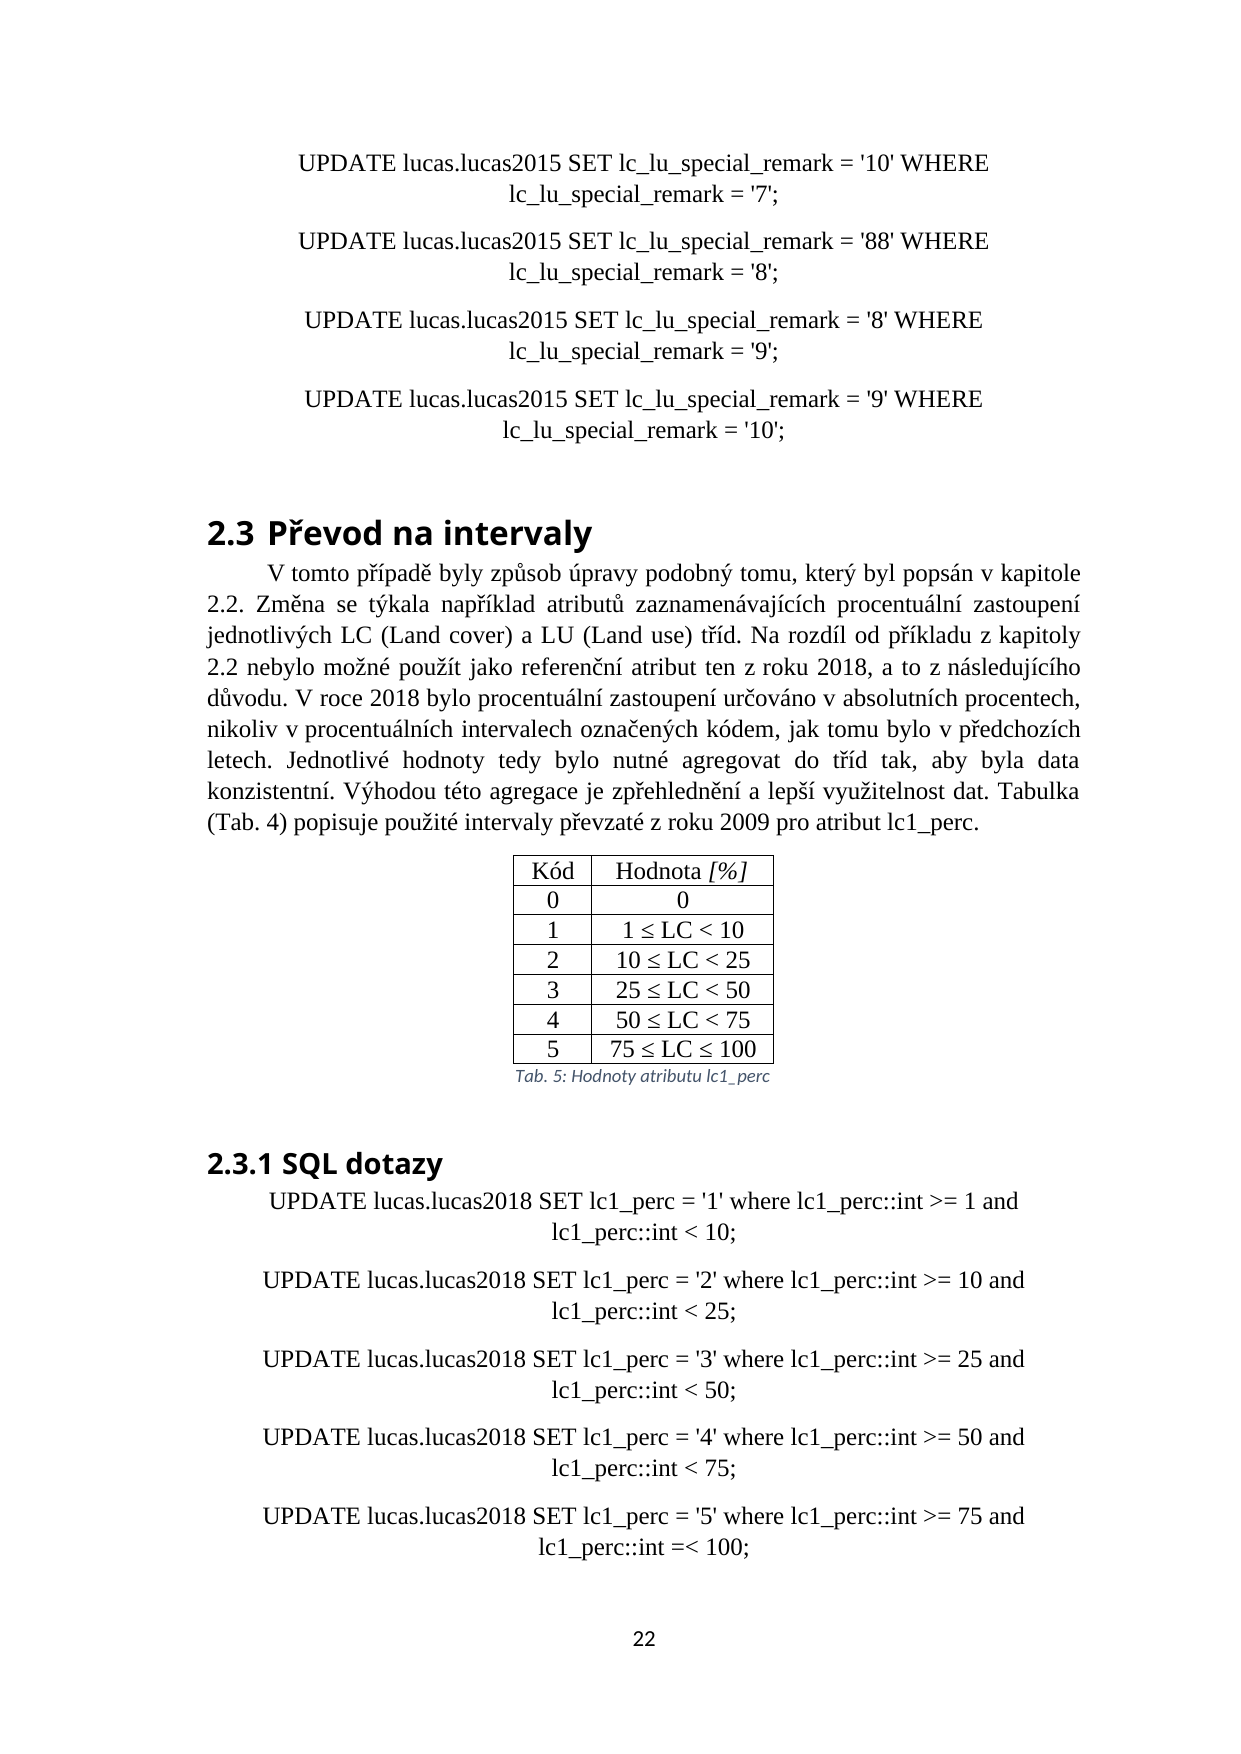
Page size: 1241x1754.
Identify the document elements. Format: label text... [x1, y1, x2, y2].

text UPDATE lucas.lucas2018 SET lc1_perc = '2' where lc1_perc::int >= 10 and lc1_perc::int < 25; [207, 1265, 1081, 1325]
text UPDATE lucas.lucas2018 SET lc1_perc = '5' where lc1_perc::int >= 75 and lc1_perc::int =< 100; [207, 1501, 1081, 1591]
subtitle Převod na intervaly [207, 509, 1081, 555]
subtitle SQL dotazy [207, 1143, 1081, 1183]
text UPDATE lucas.lucas2018 SET lc1_perc = '4' where lc1_perc::int >= 50 and lc1_perc::int < 75; [207, 1422, 1081, 1482]
table_cell 25 ≤ LC < 50 [592, 975, 773, 1004]
table_cell 5 [514, 1035, 591, 1063]
text UPDATE lucas.lucas2018 SET lc1_perc = '3' where lc1_perc::int >= 25 and lc1_perc::int < 50; [207, 1344, 1081, 1403]
text V tomto případě byly způsob úpravy podobný tomu, který byl popsán v kapitole 2.2. Změna se týkala například atributů zaznamenávajících procentuální zastoupení jednotlivých LC (Land cover) a LU (Land use) tříd. Na rozdíl od příkladu z kapitoly 2.2 nebylo možné použít jako referenční atribut ten z roku 2018, a to z následujícího důvodu. V roce 2018 bylo procentuální zastoupení určováno v absolutních procentech, nikoliv v procentuálních intervalech označených kódem, jak tomu bylo v předchozích letech. Jednotlivé hodnoty tedy bylo nutné agregovat do tříd tak, aby byla data konzistentní. Výhodou této agregace je zpřehlednění a lepší využitelnost dat. Tabulka (Tab. 4) popisuje použité intervaly převzaté z roku 2009 pro atribut lc1_perc. [207, 558, 1081, 836]
table_cell 0 [514, 886, 591, 914]
table_cell 10 ≤ LC < 25 [592, 945, 773, 974]
text UPDATE lucas.lucas2015 SET lc_lu_special_remark = '9' WHERE lc_lu_special_remark = '10'; [207, 384, 1081, 444]
text UPDATE lucas.lucas2015 SET lc_lu_special_remark = '88' WHERE lc_lu_special_remark = '8'; [207, 226, 1081, 286]
table_cell 2 [514, 945, 591, 974]
table_cell 3 [514, 975, 591, 1004]
text UPDATE lucas.lucas2018 SET lc1_perc = '1' where lc1_perc::int >= 1 and lc1_perc::int < 10; [207, 1186, 1081, 1246]
table_cell 1 [514, 915, 591, 944]
table_cell 50 ≤ LC < 75 [592, 1005, 773, 1033]
text UPDATE lucas.lucas2015 SET lc_lu_special_remark = '8' WHERE lc_lu_special_remark = '9'; [207, 305, 1081, 365]
table_header Hodnota [%] [592, 856, 773, 884]
text UPDATE lucas.lucas2015 SET lc_lu_special_remark = '10' WHERE lc_lu_special_remark = '7'; [207, 148, 1081, 207]
table_cell 4 [514, 1005, 591, 1033]
table_header Kód [514, 856, 591, 884]
table_cell 0 [592, 886, 773, 914]
table_cell 1 ≤ LC < 10 [592, 915, 773, 944]
table_cell 75 ≤ LC ≤ 100 [592, 1035, 773, 1063]
